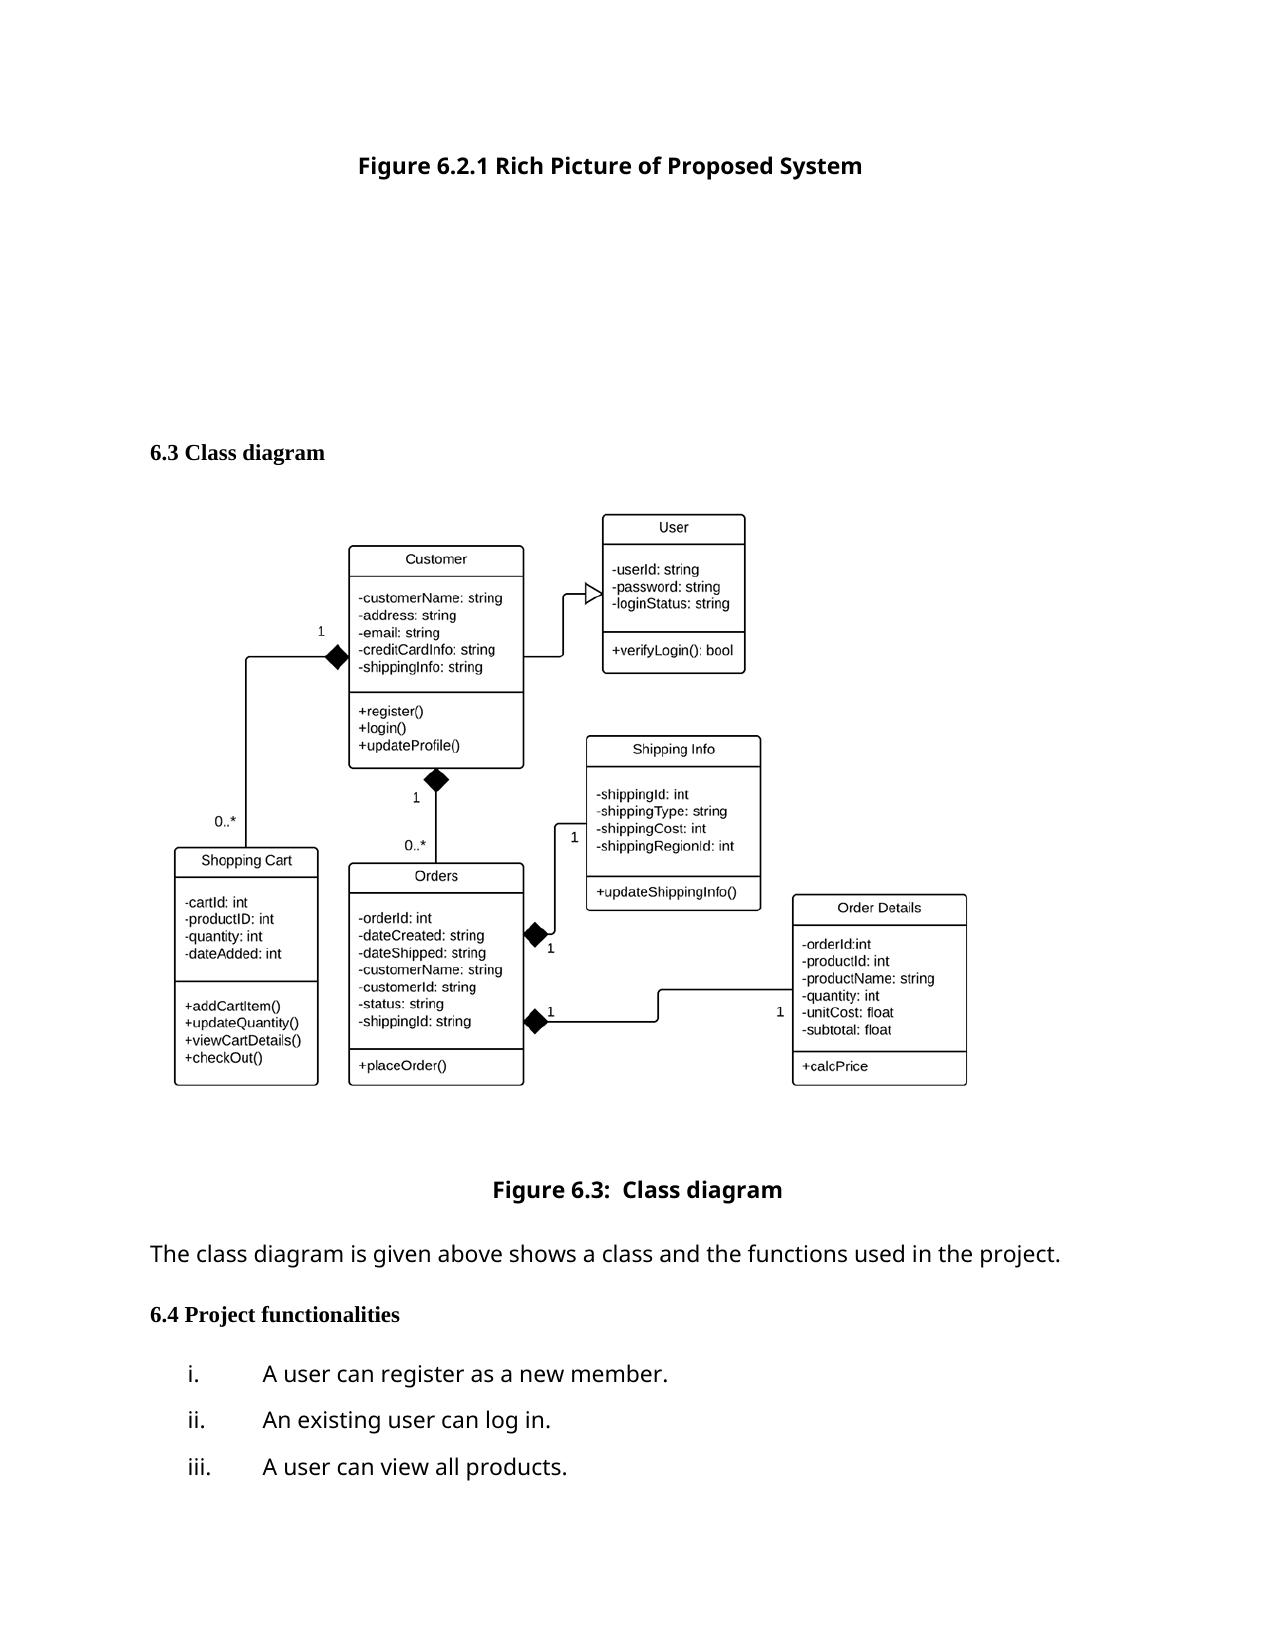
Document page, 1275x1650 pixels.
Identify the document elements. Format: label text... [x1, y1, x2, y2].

list A user can view all products. [187, 1451, 1125, 1482]
text The class diagram is given above shows a class and the functions used in the project. [150, 1238, 1125, 1269]
list An existing user can log in. [187, 1404, 1125, 1436]
text Figure 6.2.1 Rich Picture of Proposed System [358, 150, 1125, 181]
text Figure 6.3: Class diagram [150, 1174, 1125, 1206]
text 6.4 Project functionalities [150, 1301, 1125, 1328]
list A user can register as a new member. [187, 1357, 1125, 1389]
picture [150, 479, 1005, 1144]
